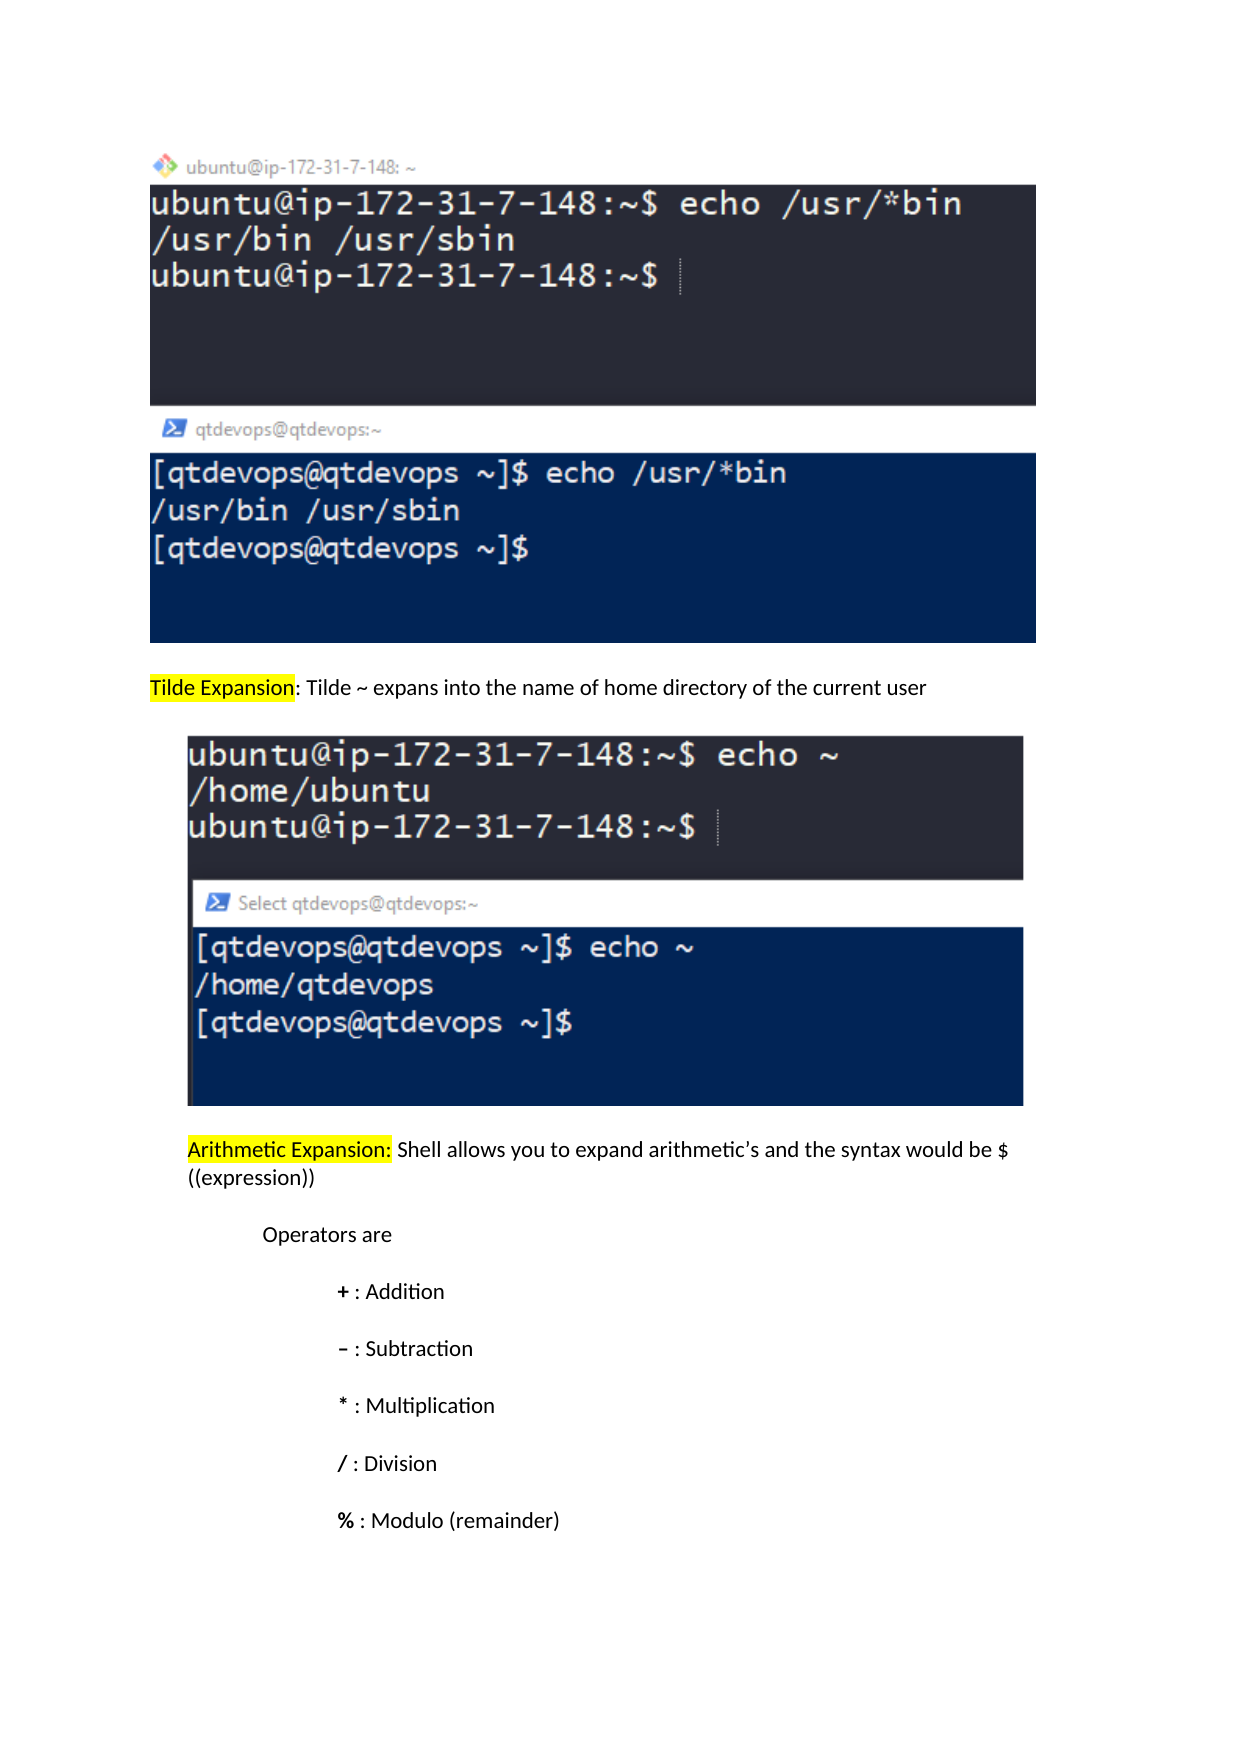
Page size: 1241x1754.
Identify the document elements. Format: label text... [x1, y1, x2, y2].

text % : Modulo (remainder) [337, 1506, 1090, 1534]
text Operators are [262, 1220, 1090, 1248]
text – : Subtraction [337, 1334, 1090, 1362]
text * : Multiplication [337, 1392, 1090, 1420]
text / : Division [337, 1449, 1090, 1477]
text Tilde Expansion: Tilde ~ expans into the name of home directory of the current user [150, 673, 1090, 702]
text Arithmetic Expansion: Shell allows you to expand arithmetic’s and the syntax would be $((expression)) [187, 1135, 1090, 1191]
text + : Addition [337, 1277, 1090, 1305]
picture [150, 150, 1036, 643]
picture [187, 730, 1024, 1106]
